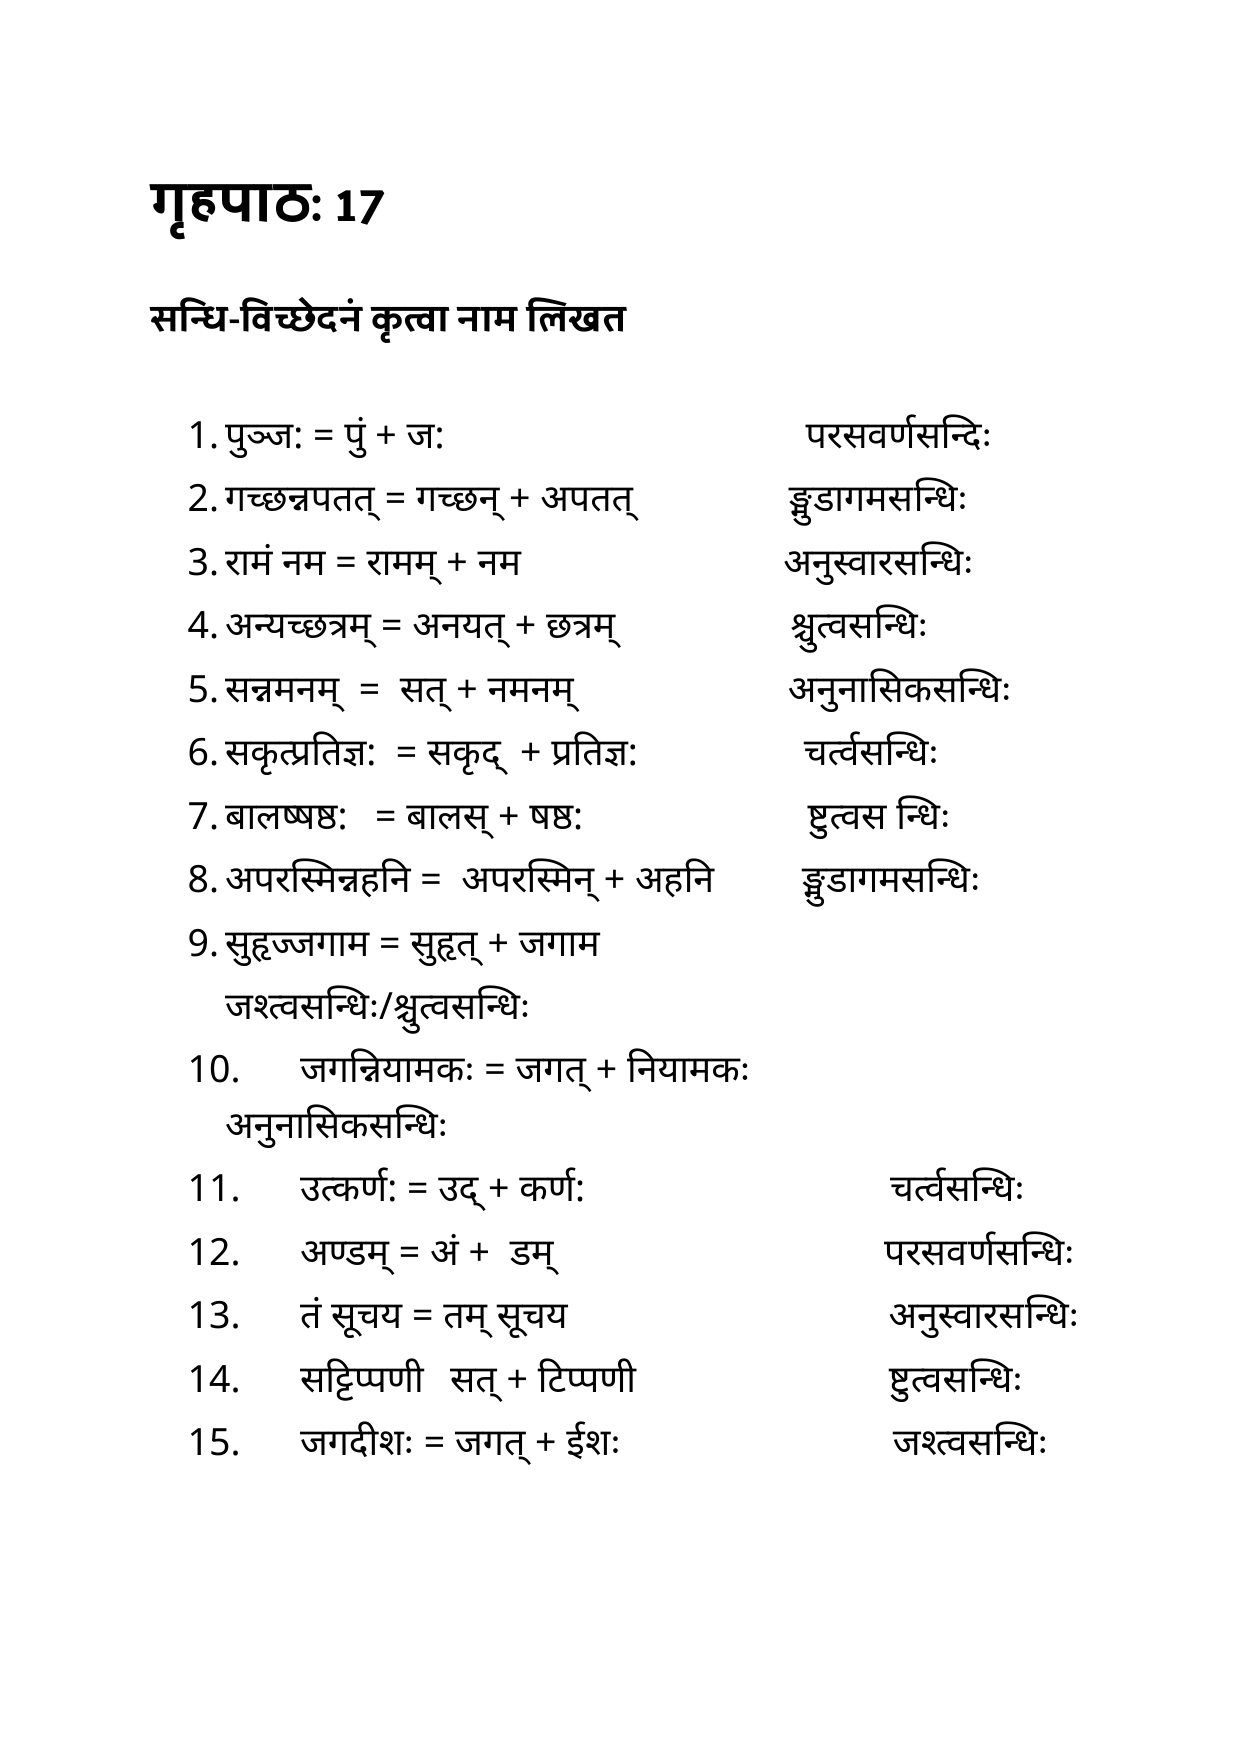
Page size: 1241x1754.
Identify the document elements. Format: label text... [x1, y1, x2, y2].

list तं सूचय = तम् सूचय अनुस्वारसन्धिः [187, 1288, 1090, 1344]
list सकृत्प्रतिज्ञ: = सकृद् + प्रतिज्ञ: चर्त्वसन्धिः [187, 726, 1090, 781]
list अपरस्मिन्नहनि = अपरस्मिन् + अहनि ङ्मुडागमसन्धिः [187, 853, 1090, 908]
list बालष्षष्ठ: = बालस् + षष्ठ: ष्टुत्वस न्धिः [187, 789, 1090, 844]
list गच्छन्नपतत् = गच्छन् + अपतत् ङ्मुडागमसन्धिः [187, 471, 1090, 527]
list अण्डम् = अं + डम् परसवर्णसन्धिः [187, 1225, 1090, 1280]
list पुञ्ज: = पुं + ज: परसवर्णसन्दिः [187, 408, 1090, 463]
list सन्नमनम् = सत् + नमनम् अनुनासिकसन्धिः [187, 662, 1090, 717]
list अन्यच्छत्रम् = अनयत् + छत्रम् श्चुत्वसन्धिः [187, 598, 1090, 654]
list सट्टिप्पणी सत् + टिप्पणी ष्टुत्वसन्धिः [187, 1352, 1090, 1407]
list रामं नम = रामम् + नम अनुस्वारसन्धिः [187, 535, 1090, 590]
title गृहपाठ: 17 [150, 150, 1090, 248]
list सुहृज्जगाम = सुहृत् + जगाम जश्त्वसन्धिः/श्चुत्वसन्धिः [187, 916, 1090, 1034]
text सन्धि-विच्छेदनं कृत्वा नाम लिखत [150, 284, 1090, 349]
list जगदीशः = जगत् + ईशः जश्त्वसन्धिः [187, 1416, 1090, 1471]
list जगन्नियामकः = जगत् + नियामकः अनुनासिकसन्धिः [187, 1043, 1090, 1154]
list उत्कर्ण: = उद् + कर्ण: चर्त्वसन्धिः [187, 1161, 1090, 1217]
